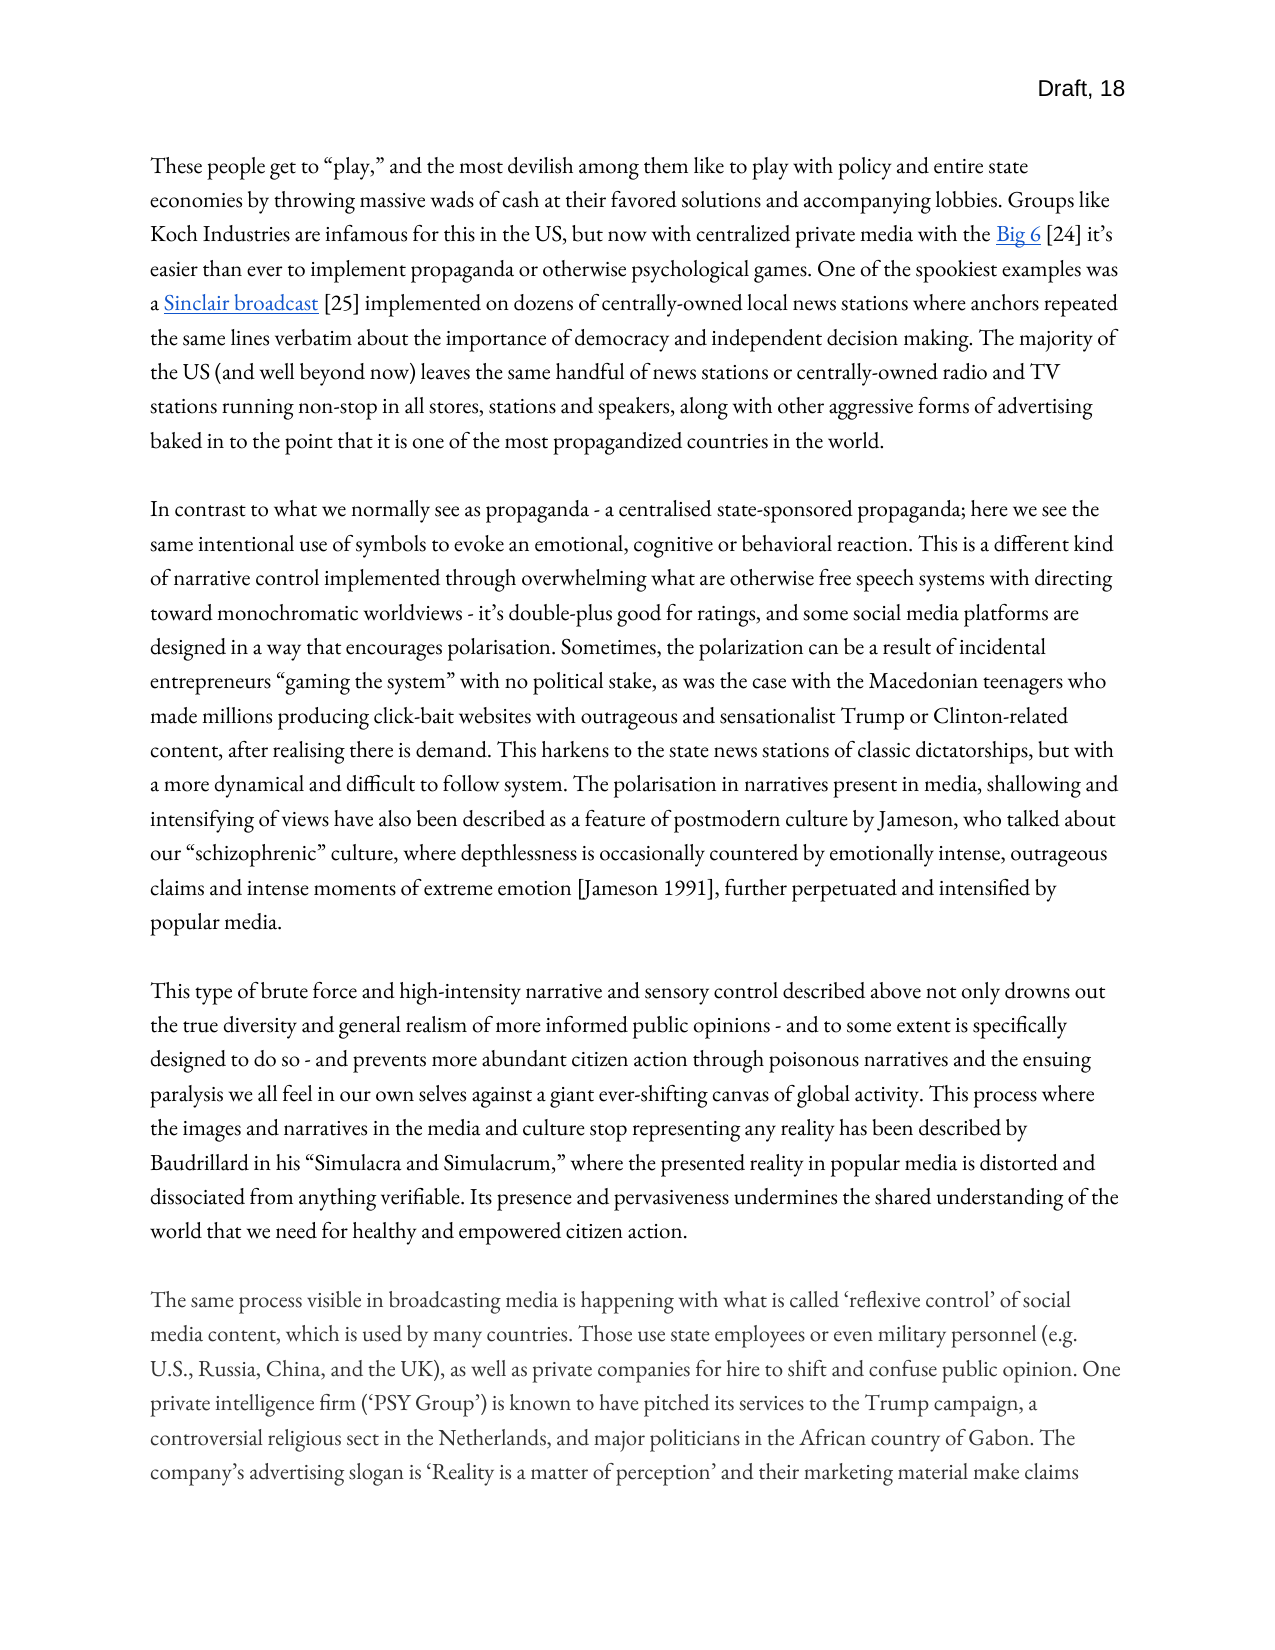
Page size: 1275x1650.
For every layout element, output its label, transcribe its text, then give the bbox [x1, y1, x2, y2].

text In contrast to what we normally see as propaganda - a centralised state-sponsored propaganda; here we see the same intentional use of symbols to evoke an emotional, cognitive or behavioral reaction. This is a different kind of narrative control implemented through overwhelming what are otherwise free speech systems with directing toward monochromatic worldviews - it’s double-plus good for ratings, and some social media platforms are designed in a way that encourages polarisation. Sometimes, the polarization can be a result of incidental entrepreneurs “gaming the system” with no political stake, as was the case with the Macedonian teenagers who made millions producing click-bait websites with outrageous and sensationalist Trump or Clinton-related content, after realising there is demand. This harkens to the state news stations of classic dictatorships, but with a more dynamical and difficult to follow system. The polarisation in narratives present in media, shallowing and intensifying of views have also been described as a feature of postmodern culture by Jameson, who talked about our “schizophrenic” culture, where depthlessness is occasionally countered by emotionally intense, outrageous claims and intense moments of extreme emotion [Jameson 1991], further perpetuated and intensified by popular media. [150, 494, 1125, 936]
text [150, 150, 1125, 455]
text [150, 1284, 1125, 1486]
text This type of brute force and high-intensity narrative and sensory control described above not only drowns out the true diversity and general realism of more informed public opinions - and to some extent is specifically designed to do so - and prevents more abundant citizen action through poisonous narratives and the ensuing paralysis we all feel in our own selves against a giant ever-shifting canvas of global activity. This process where the images and narratives in the media and culture stop representing any reality has been described by Baudrillard in his “Simulacra and Simulacrum,” where the presented reality in popular media is distorted and dissociated from anything verifiable. Its presence and pervasiveness undermines the shared understanding of the world that we need for healthy and empowered citizen action. [150, 975, 1125, 1246]
